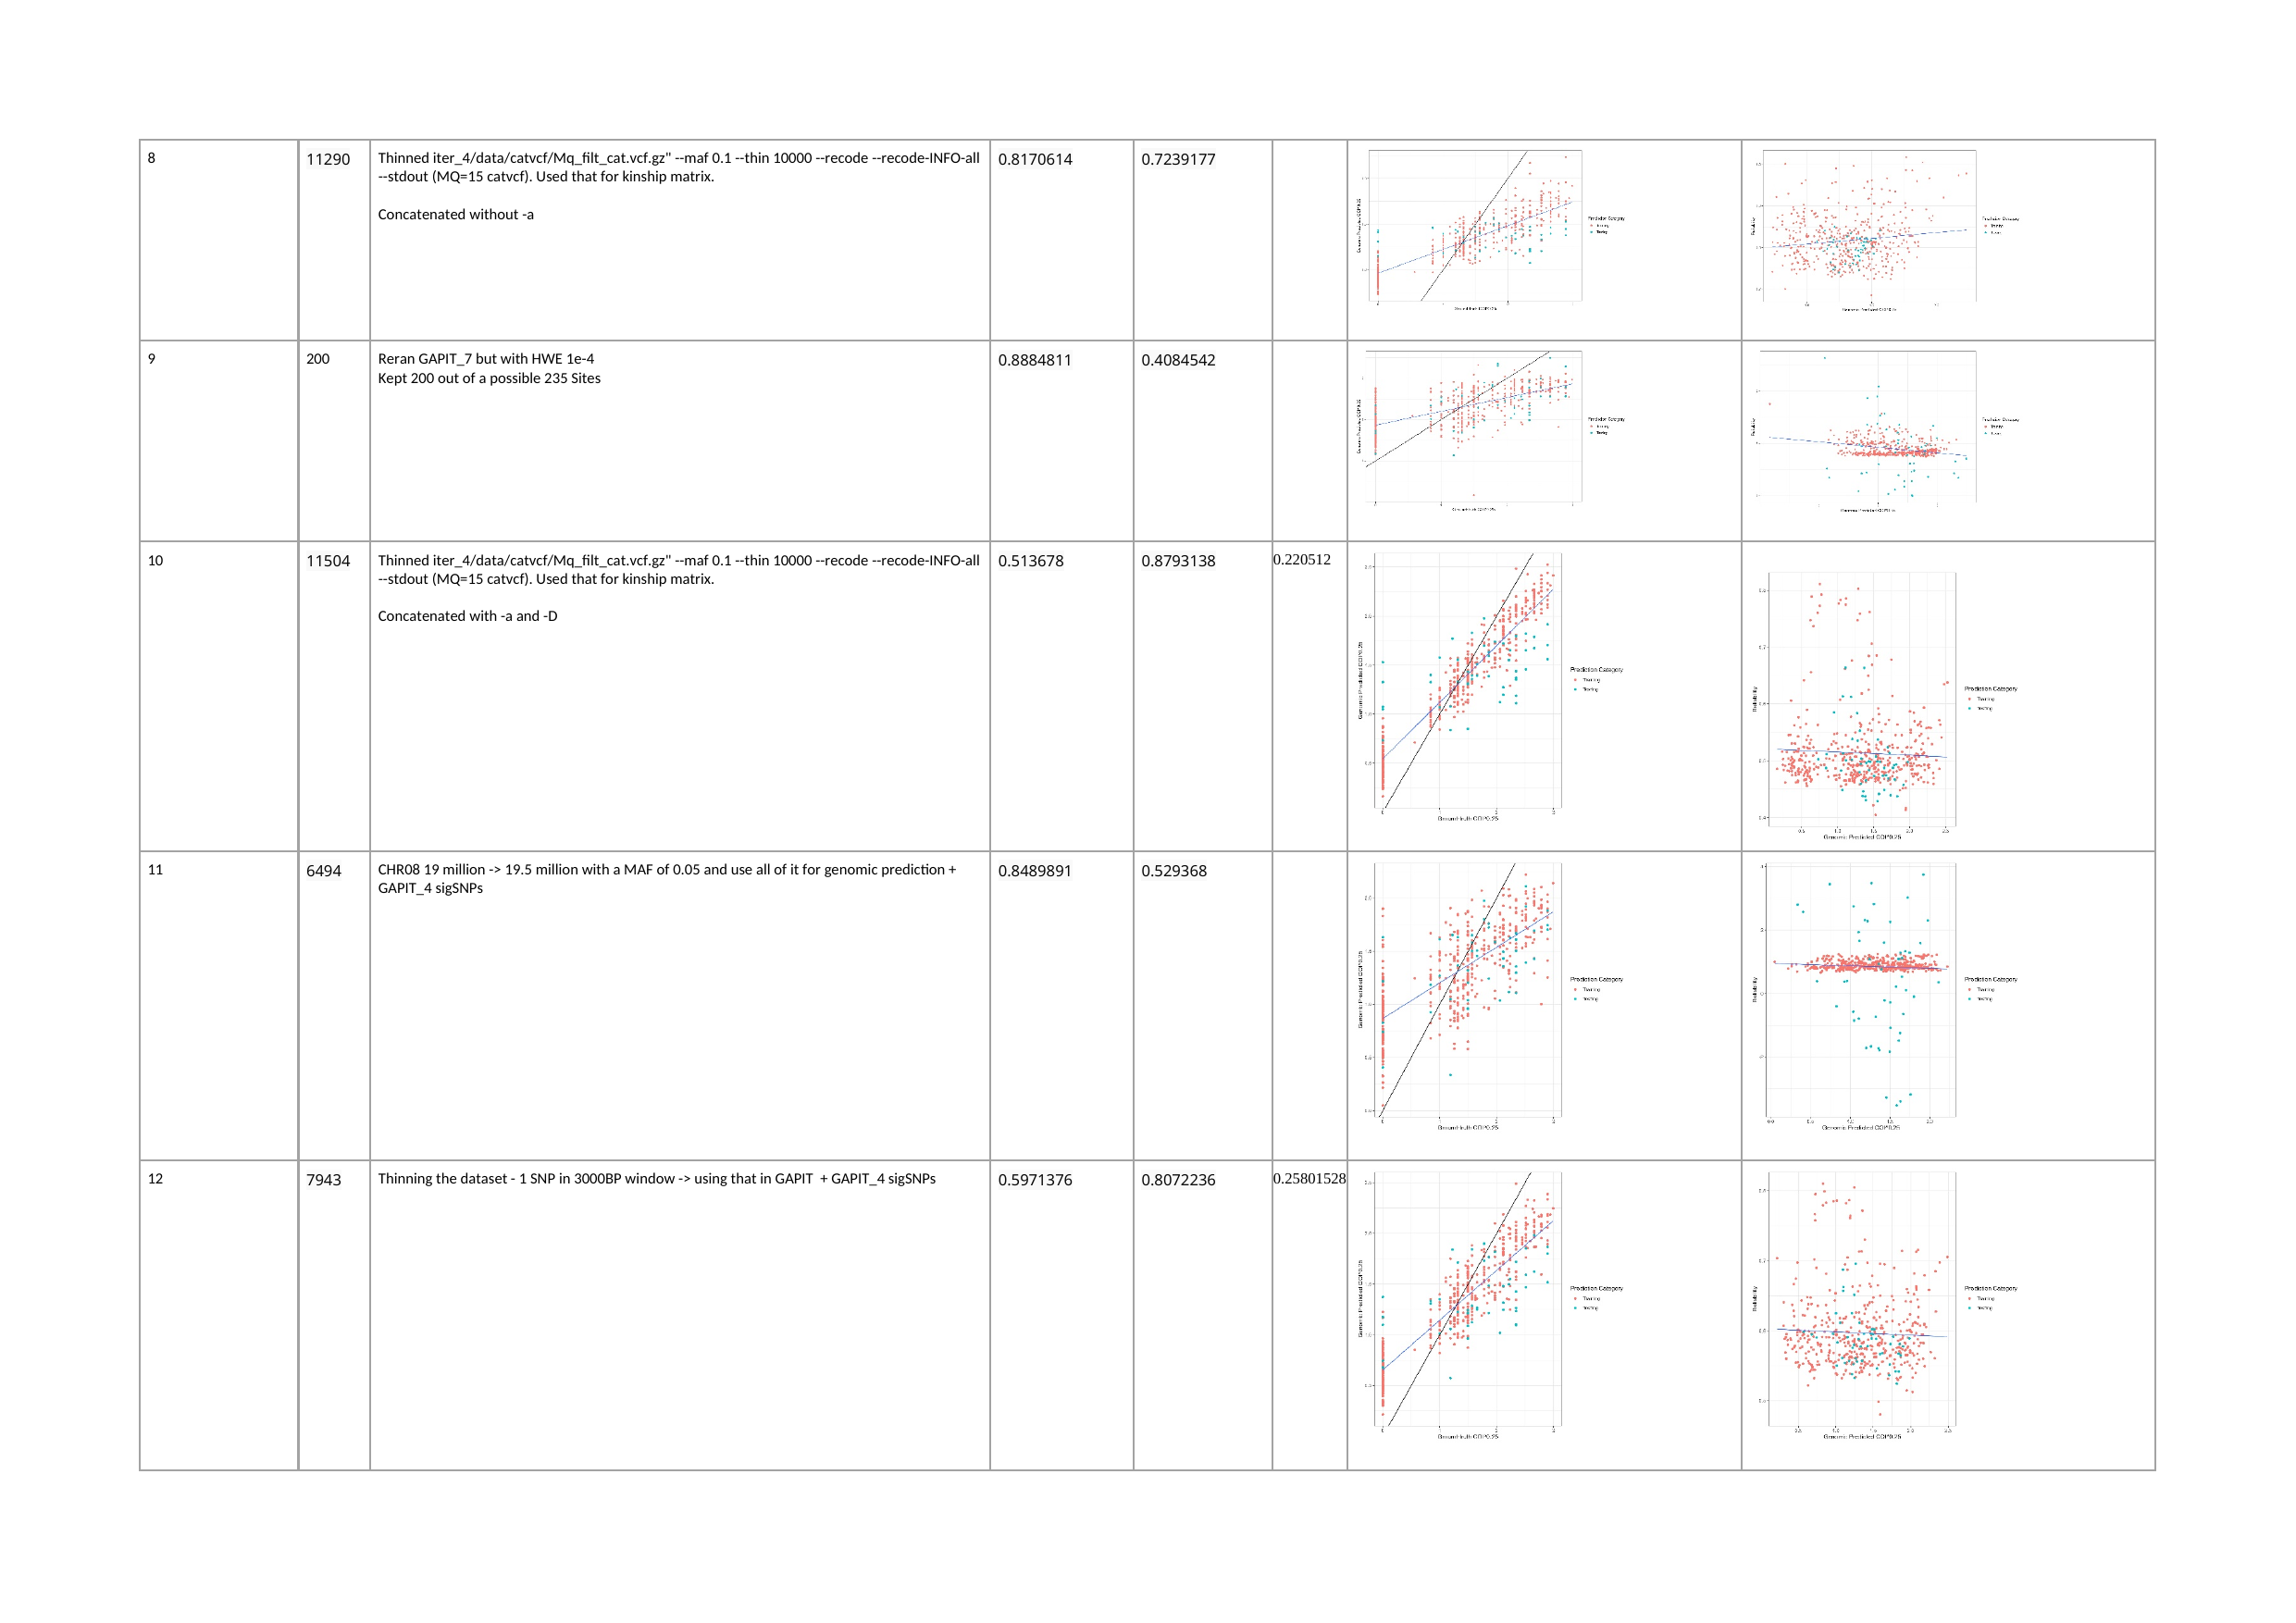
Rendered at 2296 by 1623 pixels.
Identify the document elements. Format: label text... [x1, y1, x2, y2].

table_cell 0.4084542 [1135, 341, 1272, 540]
table_cell 12 [141, 1161, 297, 1468]
picture [1355, 148, 1629, 313]
picture [1355, 349, 1629, 514]
table_cell [1273, 141, 1347, 340]
table_cell 0.7239177 [1135, 141, 1272, 340]
table_cell 200 [300, 341, 369, 540]
picture [1749, 349, 2023, 514]
picture [1355, 550, 1629, 824]
table_cell 0.25801528 [1273, 1161, 1347, 1468]
table_cell 6494 [300, 852, 369, 1159]
table_cell 11290 [300, 141, 369, 340]
picture [1749, 860, 2023, 1134]
table_cell [1743, 542, 2154, 850]
picture [1749, 1169, 2023, 1443]
table_cell [1348, 1161, 1741, 1468]
table_cell Thinning the dataset - 1 SNP in 3000BP window -> using that in GAPIT + GAPIT_4 sigSNPs [371, 1161, 989, 1468]
table_cell Thinned iter_4/data/catvcf/Mq_filt_cat.vcf.gz" --maf 0.1 --thin 10000 --recode --recode-INFO-all --stdout (MQ=15 catvcf). Used that for kinship matrix. Concatenated with -a and -D [371, 542, 989, 850]
table_cell [1348, 341, 1741, 540]
picture [1749, 569, 2023, 843]
table_cell 0.8170614 [991, 141, 1133, 340]
table_cell 8 [141, 141, 297, 340]
table_cell 7943 [300, 1161, 369, 1468]
picture [1355, 860, 1629, 1134]
table_cell 0.513678 [991, 542, 1133, 850]
table_cell Thinned iter_4/data/catvcf/Mq_filt_cat.vcf.gz" --maf 0.1 --thin 10000 --recode --recode-INFO-all --stdout (MQ=15 catvcf). Used that for kinship matrix. Concatenated without -a [371, 141, 989, 340]
table_cell 0.8793138 [1135, 542, 1272, 850]
table_cell 11 [141, 852, 297, 1159]
table_cell 0.5971376 [991, 1161, 1133, 1468]
table_cell 9 [141, 341, 297, 540]
table_cell Reran GAPIT_7 but with HWE 1e-4 Kept 200 out of a possible 235 Sites [371, 341, 989, 540]
table_cell 0.8072236 [1135, 1161, 1272, 1468]
picture [1749, 148, 2023, 314]
table_cell [1348, 141, 1741, 340]
table_cell [1743, 1161, 2154, 1468]
table_cell [1273, 852, 1347, 1159]
table_cell [1743, 341, 2154, 540]
table_cell 0.220512 [1273, 542, 1347, 850]
table_cell [1273, 341, 1347, 540]
table_cell [1743, 852, 2154, 1159]
table_cell 0.8489891 [991, 852, 1133, 1159]
table_cell [1348, 542, 1741, 850]
table_cell 11504 [300, 542, 369, 850]
picture [1355, 1169, 1629, 1443]
table_cell [1348, 852, 1741, 1159]
table_cell 0.8884811 [991, 341, 1133, 540]
table_cell 0.529368 [1135, 852, 1272, 1159]
table_cell 10 [141, 542, 297, 850]
table_cell CHR08 19 million -> 19.5 million with a MAF of 0.05 and use all of it for genomic prediction + GAPIT_4 sigSNPs [371, 852, 989, 1159]
table_cell [1743, 141, 2154, 340]
